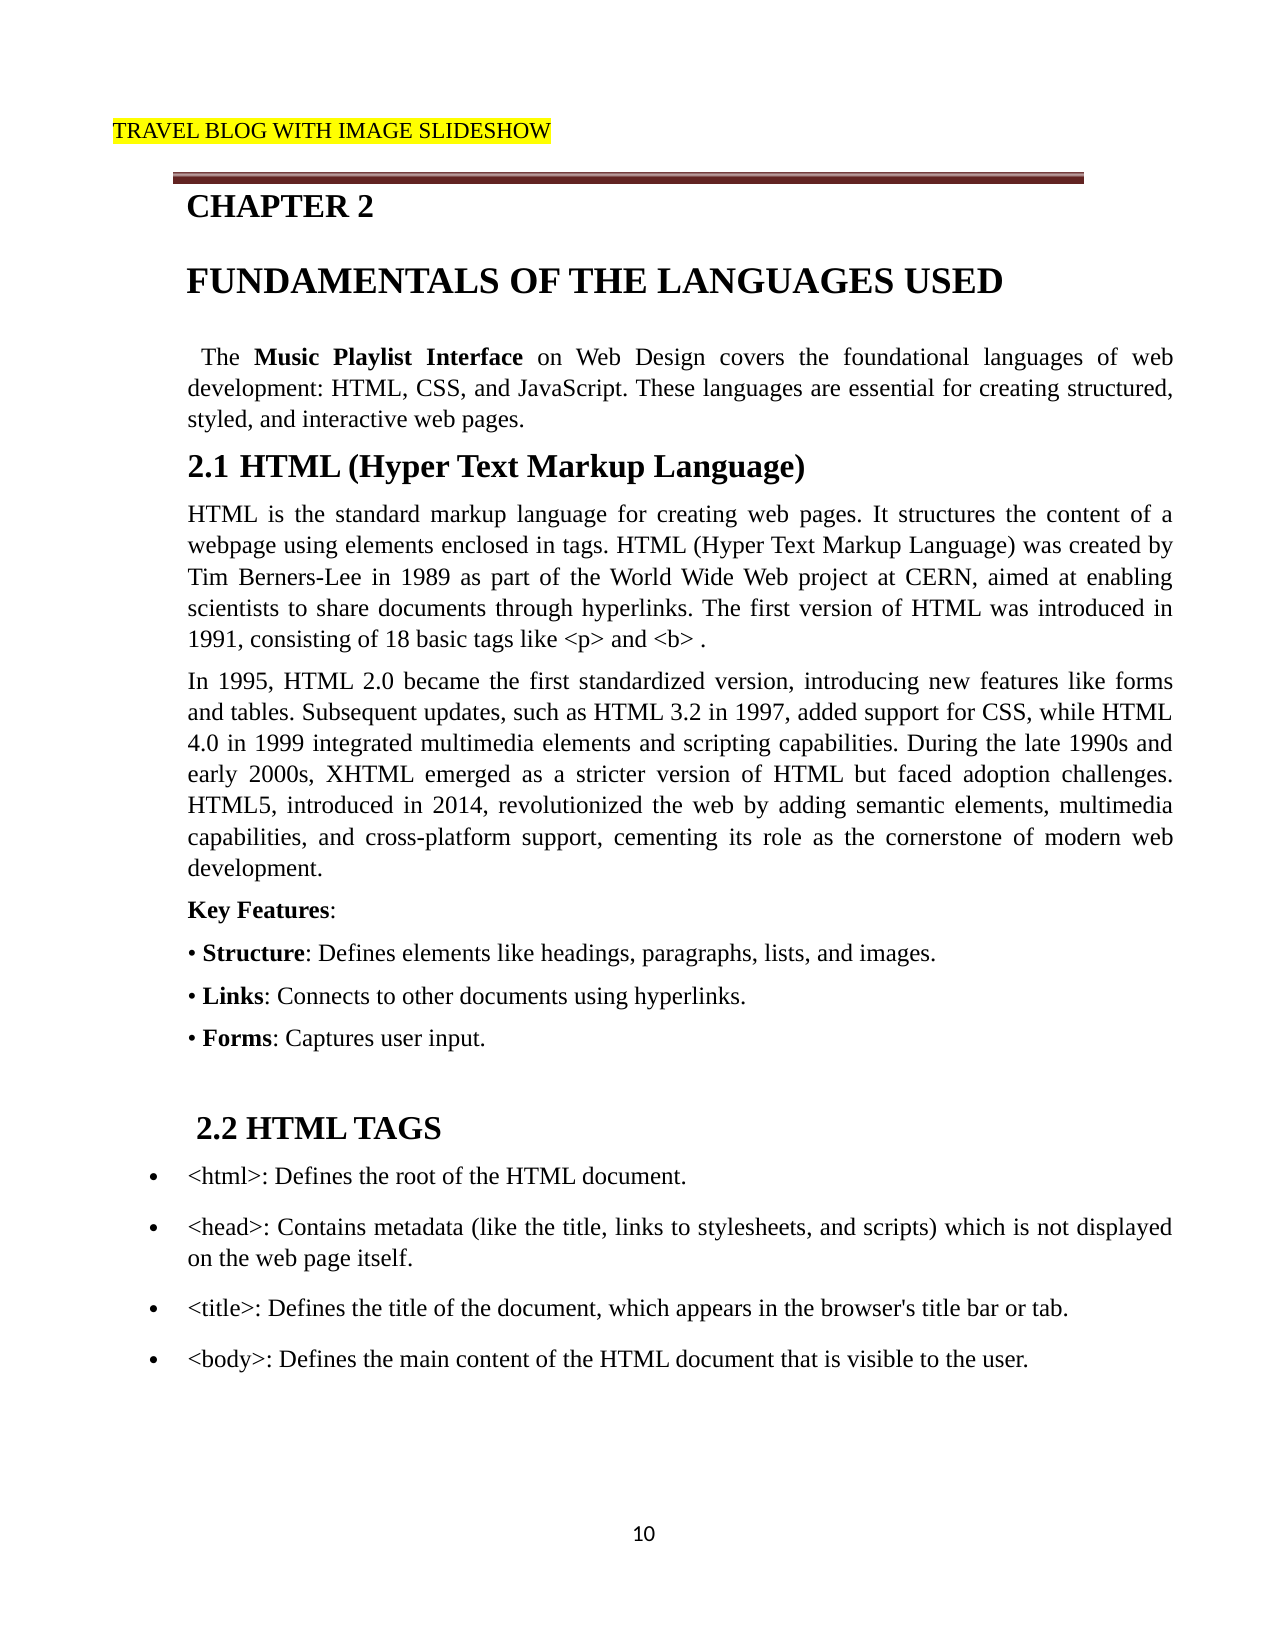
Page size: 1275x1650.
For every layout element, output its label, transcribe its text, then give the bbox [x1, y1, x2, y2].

text The Music Playlist Interface on Web Design covers the foundational languages of web development: HTML, CSS, and JavaScript. These languages are essential for creating structured, styled, and interactive web pages. [187, 342, 1174, 432]
text • Structure: Defines elements like headings, paragraphs, lists, and images. [187, 938, 1174, 967]
text CHAPTER 2 [112, 176, 1174, 225]
list <head>: Contains metadata (like the title, links to stylesheets, and scripts) which is not displayed on the web page itself. [150, 1212, 1174, 1271]
text Key Features: [187, 895, 1174, 924]
text In 1995, HTML 2.0 became the first standardized version, introducing new features like forms and tables. Subsequent updates, such as HTML 3.2 in 1997, added support for CSS, while HTML 4.0 in 1999 integrated multimedia elements and scripting capabilities. During the late 1990s and early 2000s, XHTML emerged as a stricter version of HTML but faced adoption challenges. HTML5, introduced in 2014, revolutionized the web by adding semantic elements, multimedia capabilities, and cross-platform support, cementing its role as the cornerstone of modern web development. [187, 666, 1174, 881]
picture [173, 172, 1084, 176]
list HTML (Hyper Text Markup Language) [187, 446, 1174, 485]
text • Forms: Captures user input. [187, 1023, 1174, 1052]
text HTML is the standard markup language for creating web pages. It structures the content of a webpage using elements enclosed in tags. HTML (Hyper Text Markup Language) was created by Tim Berners-Lee in 1989 as part of the World Wide Web project at CERN, aimed at enabling scientists to share documents through hyperlinks. The first version of HTML was introduced in 1991, consisting of 18 basic tags like <p> and <b> . [187, 499, 1174, 652]
subtitle FUNDAMENTALS OF THE LANGUAGES USED [113, 258, 1101, 301]
list <body>: Defines the main content of the HTML document that is visible to the user. [150, 1344, 1174, 1372]
text 2.2 HTML TAGS [187, 1108, 1174, 1146]
list <html>: Defines the root of the HTML document. [150, 1161, 1174, 1190]
list <title>: Defines the title of the document, which appears in the browser's title bar or tab. [150, 1293, 1174, 1322]
text • Links: Connects to other documents using hyperlinks. [187, 981, 1174, 1009]
